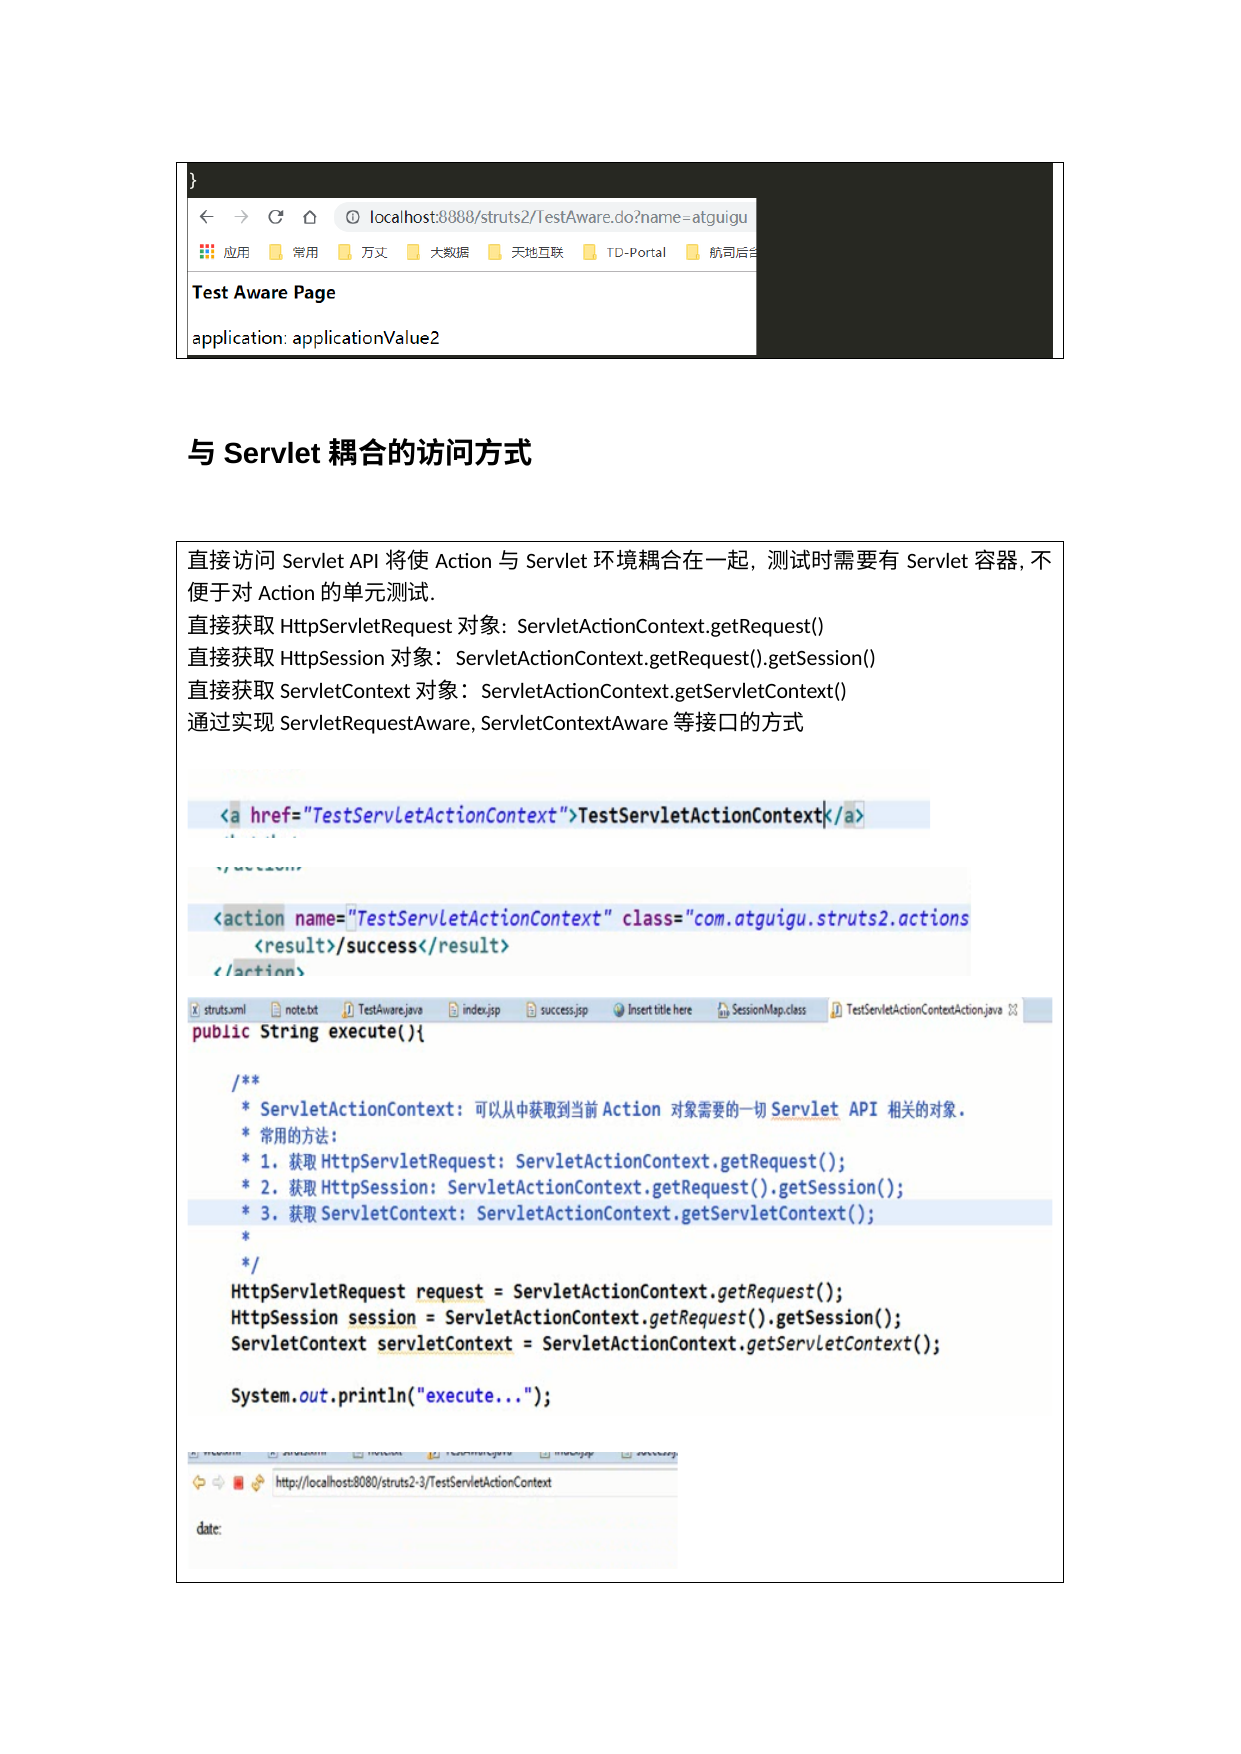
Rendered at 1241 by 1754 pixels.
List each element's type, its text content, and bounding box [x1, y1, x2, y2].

picture [187, 1452, 678, 1569]
picture [187, 997, 1053, 1416]
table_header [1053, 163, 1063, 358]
table_header 直接访问 Servlet API 将使 Action 与 Servlet 环境耦合在一起, 测试时需要有 Servlet 容器, 不便于对 Action 的单元测试. 直接获取 HttpServletRequest 对象: ServletActionContext.getRequest() 直接获取 HttpSession 对象：ServletActionContext.getRequest().getSession() 直接获取 ServletContext 对象：ServletActionContext.getServletContext() 通过实现 ServletRequestAware, ServletContextAware 等接口的方式 [177, 542, 1063, 1582]
subtitle 与 Servlet 耦合的访问方式 [187, 419, 1053, 484]
picture [187, 867, 972, 976]
picture [187, 769, 930, 838]
picture [187, 198, 757, 355]
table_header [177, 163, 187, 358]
